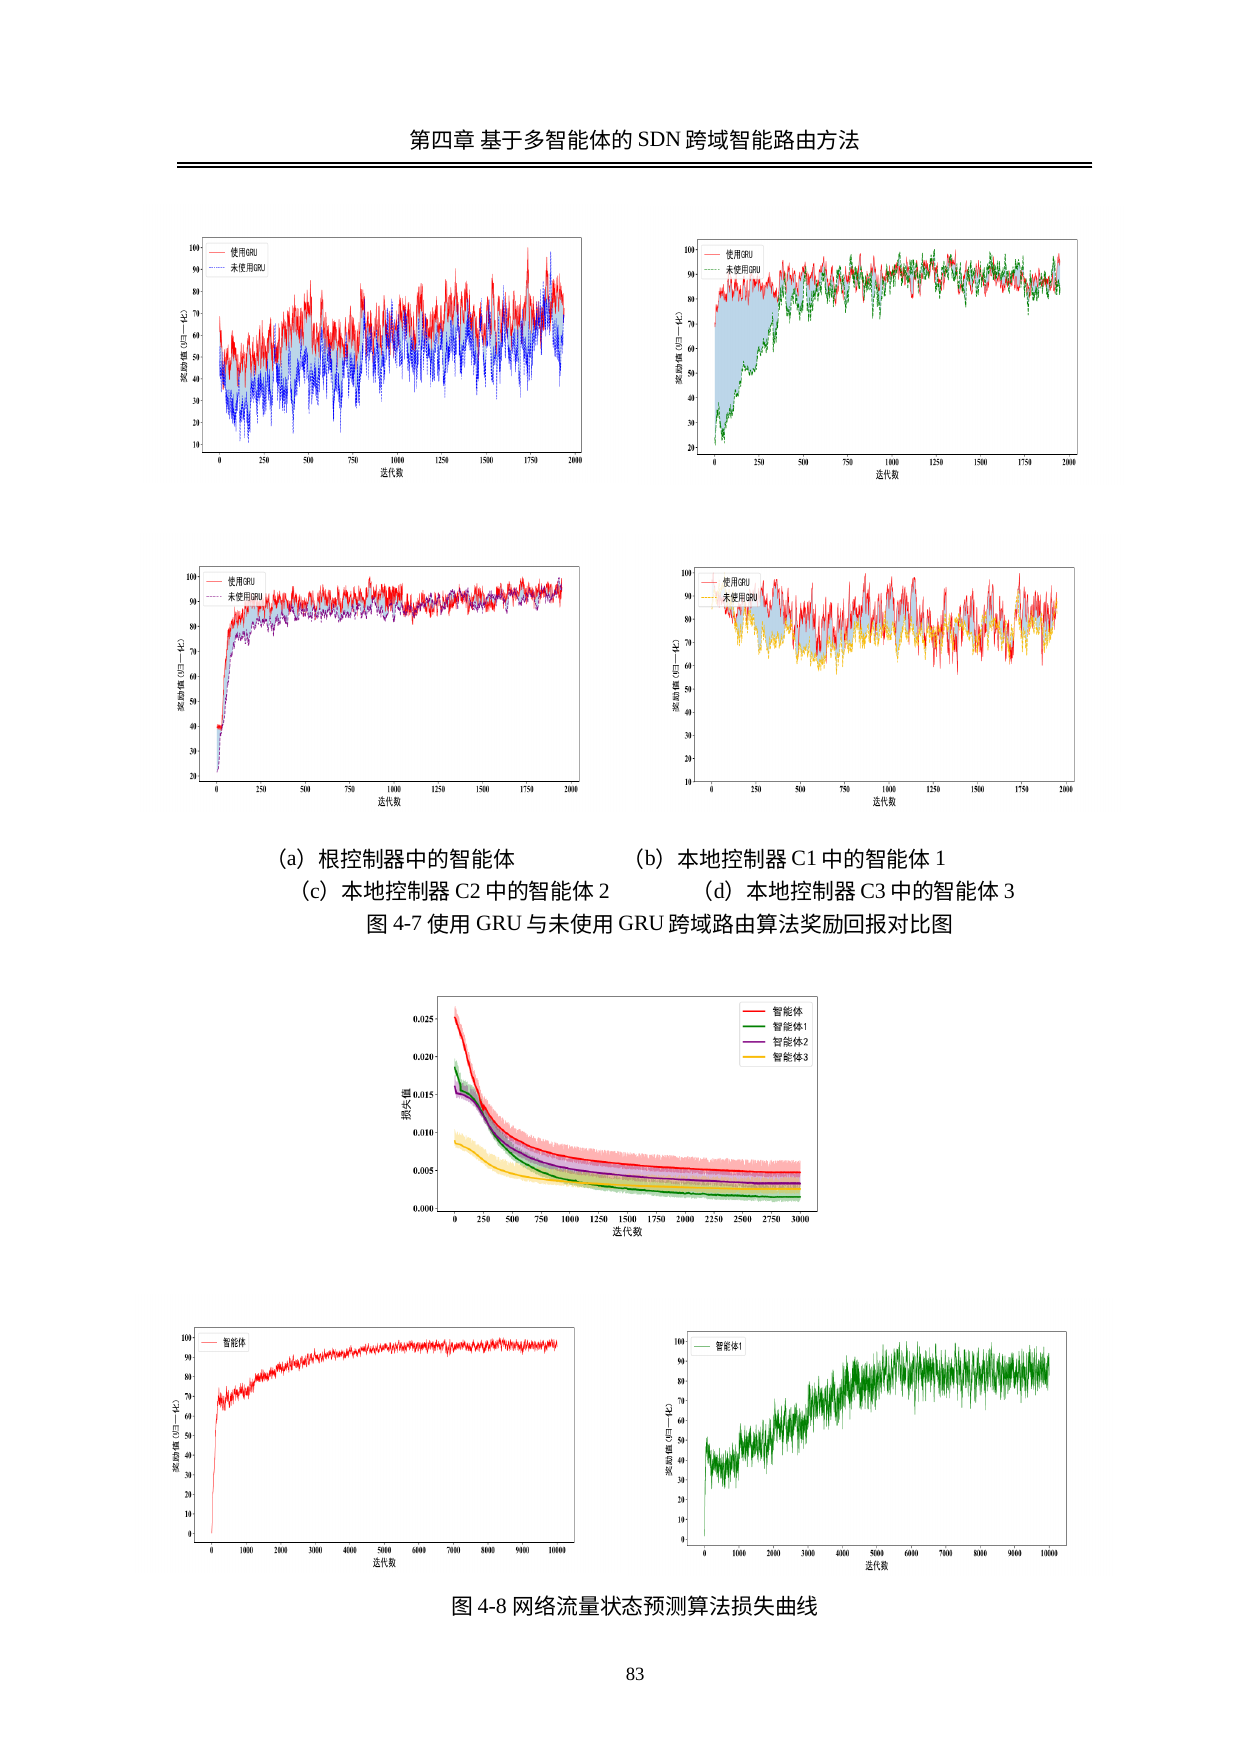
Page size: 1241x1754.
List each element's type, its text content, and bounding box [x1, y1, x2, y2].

picture [636, 206, 1126, 485]
picture [133, 1294, 623, 1573]
text 图4-7 使用GRU与未使用GRU跨域路由算法奖励回报对比图 [177, 906, 1092, 939]
picture [376, 963, 865, 1242]
picture [626, 1298, 1114, 1576]
picture [633, 534, 1123, 812]
text （c）本地控制器C2中的智能体2 （d）本地控制器C3中的智能体3 [177, 874, 1092, 906]
picture [141, 204, 630, 483]
picture [138, 533, 628, 812]
